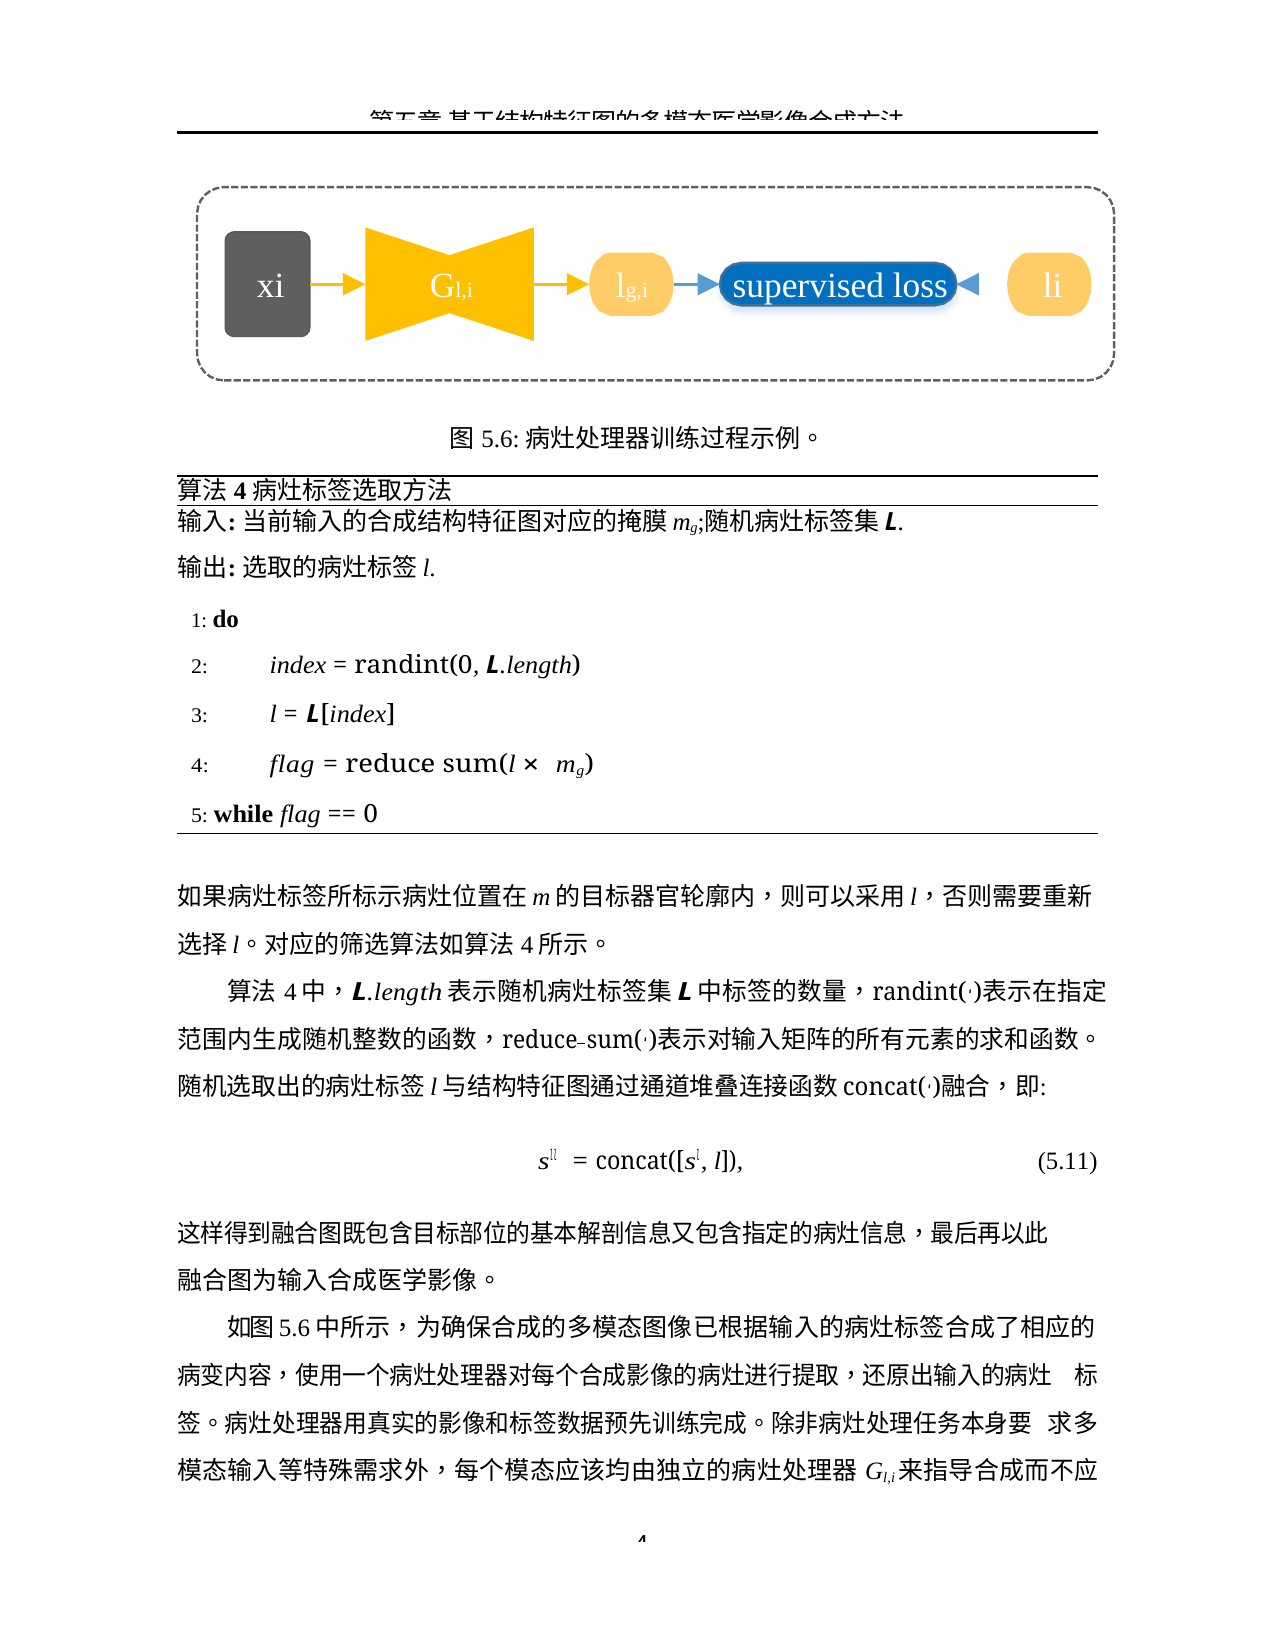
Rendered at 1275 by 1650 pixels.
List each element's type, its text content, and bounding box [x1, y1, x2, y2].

text 输入: 当前输入的合成结构特征图对应的掩膜mg;随机病灶标签集L. [178, 505, 1250, 537]
text 这样得到融合图既包含目标部位的基本解剖信息又包含指定的病灶信息，最后再以此 [177, 1216, 1250, 1250]
text 输出: 选取的病灶标签l. [178, 550, 1250, 584]
text 如果病灶标签所标示病灶位置在m的目标器官轮廓内，则可以采用l，否则需要重新选择l。对应的筛选算法如算法 4所示。 [177, 879, 1098, 960]
text 5: while flag == 0 [191, 796, 1250, 830]
text 4: flag = reduce sum(l × mg) [191, 746, 1250, 780]
picture [713, 260, 966, 282]
text 算法 4 病灶标签选取方法 [177, 472, 1250, 505]
text 2: index = randint(0, L.length) [191, 647, 1250, 681]
picture [713, 286, 966, 322]
text sll = concat([sl, l]), (5.11) [538, 1143, 1250, 1177]
text 融合图为输入合成医学影像。 [177, 1263, 1250, 1297]
text 1: do [191, 604, 1250, 632]
text 算法 4中，L.length表示随机病灶标签集L中标签的数量，randint(·)表示在指定范围内生成随机整数的函数，reduce sum(·)表示对输入矩阵的所有元素的求和函数。随机选取出的病灶标签l与结构特征图通过通道堆叠连接函数concat(·)融合，即: [177, 974, 1108, 1103]
text 图 5.6: 病灶处理器训练过程示例。 [449, 421, 1250, 455]
text 3: l = L[index] [191, 696, 1250, 730]
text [177, 1310, 1098, 1487]
